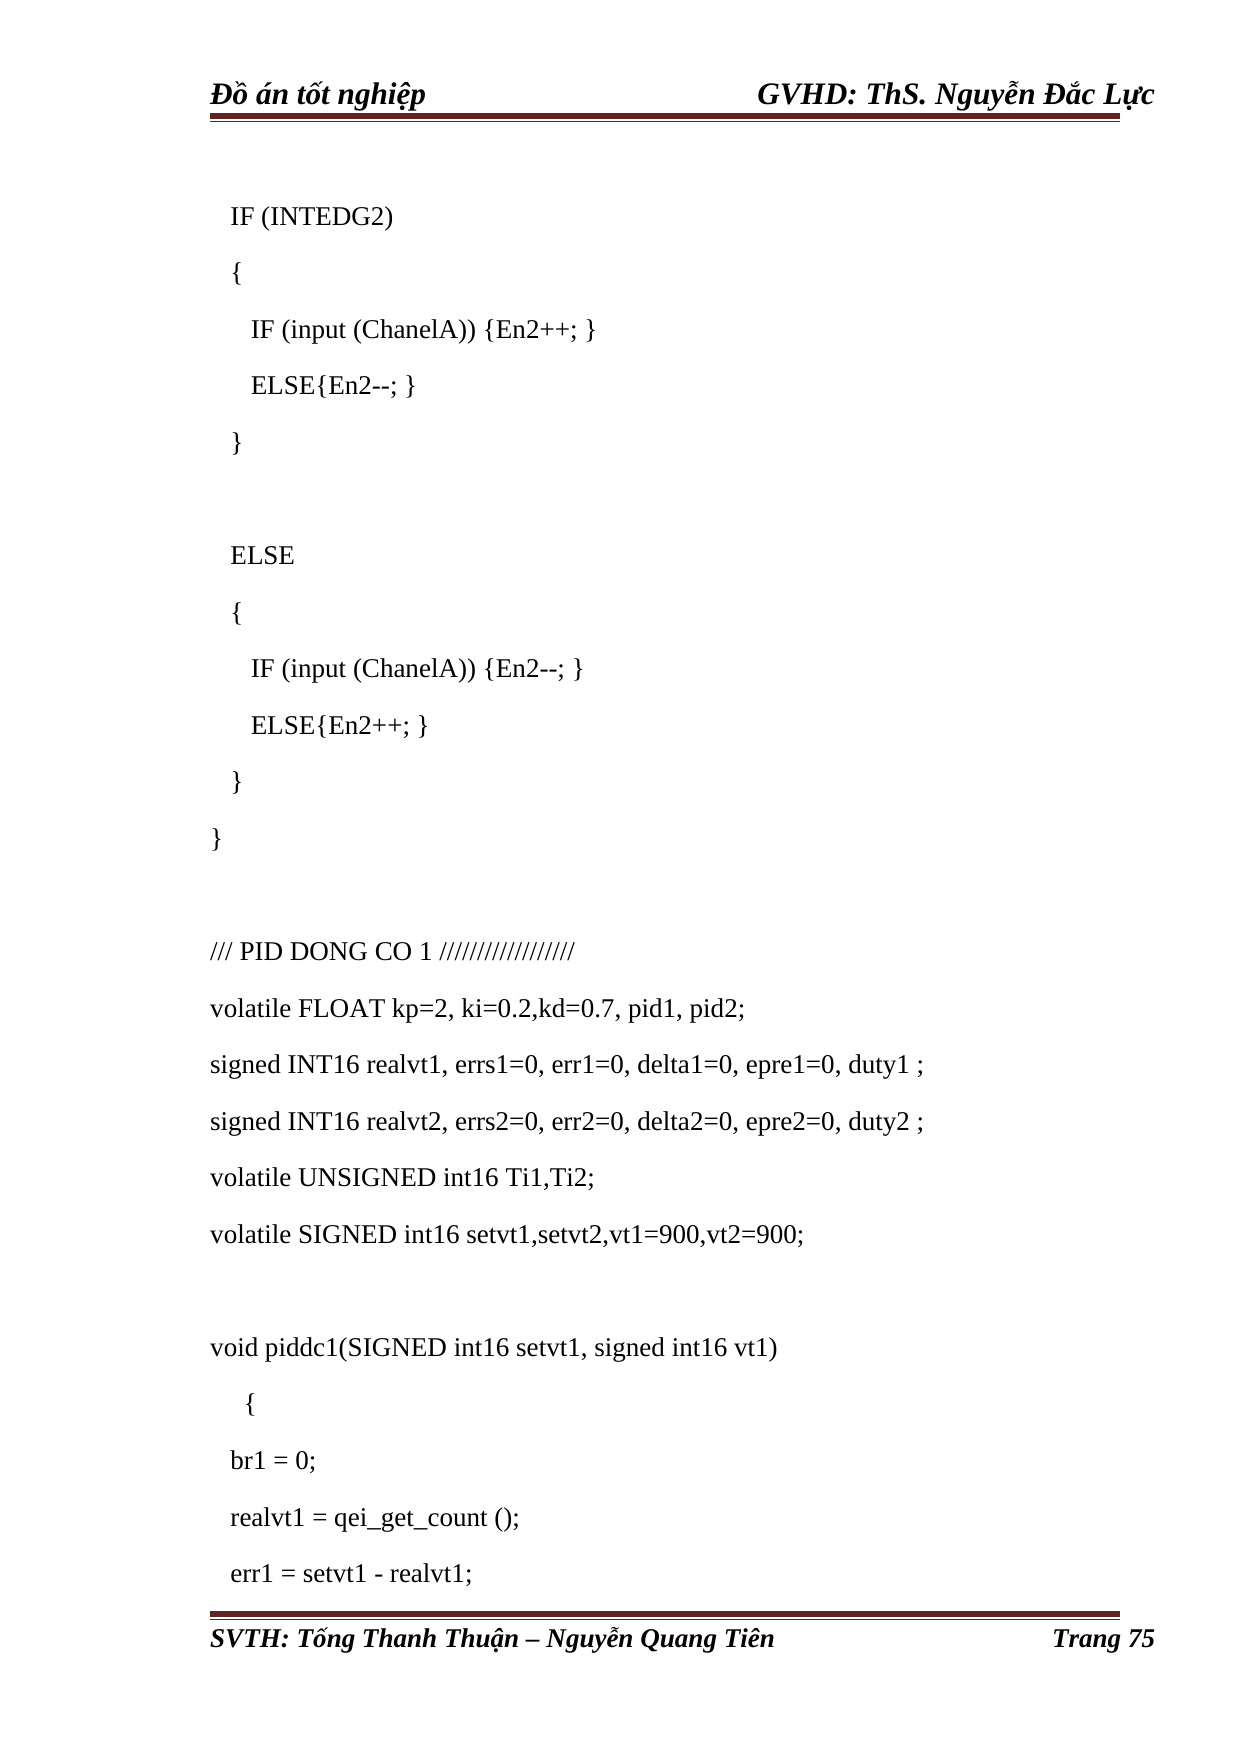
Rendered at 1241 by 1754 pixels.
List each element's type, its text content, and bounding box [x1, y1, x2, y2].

text IF (input (ChanelA)) {En2--; } [210, 652, 1120, 683]
text { [210, 256, 1120, 287]
text IF (input (ChanelA)) {En2++; } [210, 313, 1120, 344]
text } [210, 822, 1120, 853]
text ELSE{En2--; } [210, 369, 1120, 401]
text volatile UNSIGNED int16 Ti1,Ti2; [210, 1161, 1120, 1192]
text IF (INTEDG2) [210, 200, 1120, 231]
text signed INT16 realvt1, errs1=0, err1=0, delta1=0, epre1=0, duty1 ; [210, 1048, 1120, 1079]
text { [210, 1388, 1120, 1419]
text } [210, 765, 1120, 797]
text volatile FLOAT kp=2, ki=0.2,kd=0.7, pid1, pid2; [210, 992, 1120, 1023]
text err1 = setvt1 - realvt1; [210, 1557, 1120, 1588]
text ELSE [210, 539, 1120, 570]
text void piddc1(SIGNED int16 setvt1, signed int16 vt1) [210, 1331, 1120, 1362]
text ELSE{En2++; } [210, 709, 1120, 740]
text realvt1 = qei_get_count (); [210, 1501, 1120, 1532]
text signed INT16 realvt2, errs2=0, err2=0, delta2=0, epre2=0, duty2 ; [210, 1105, 1120, 1136]
text /// PID DONG CO 1 ////////////////// [210, 935, 1120, 966]
text volatile SIGNED int16 setvt1,setvt2,vt1=900,vt2=900; [210, 1218, 1120, 1249]
text } [210, 426, 1120, 457]
text br1 = 0; [210, 1444, 1120, 1475]
text { [210, 596, 1120, 627]
